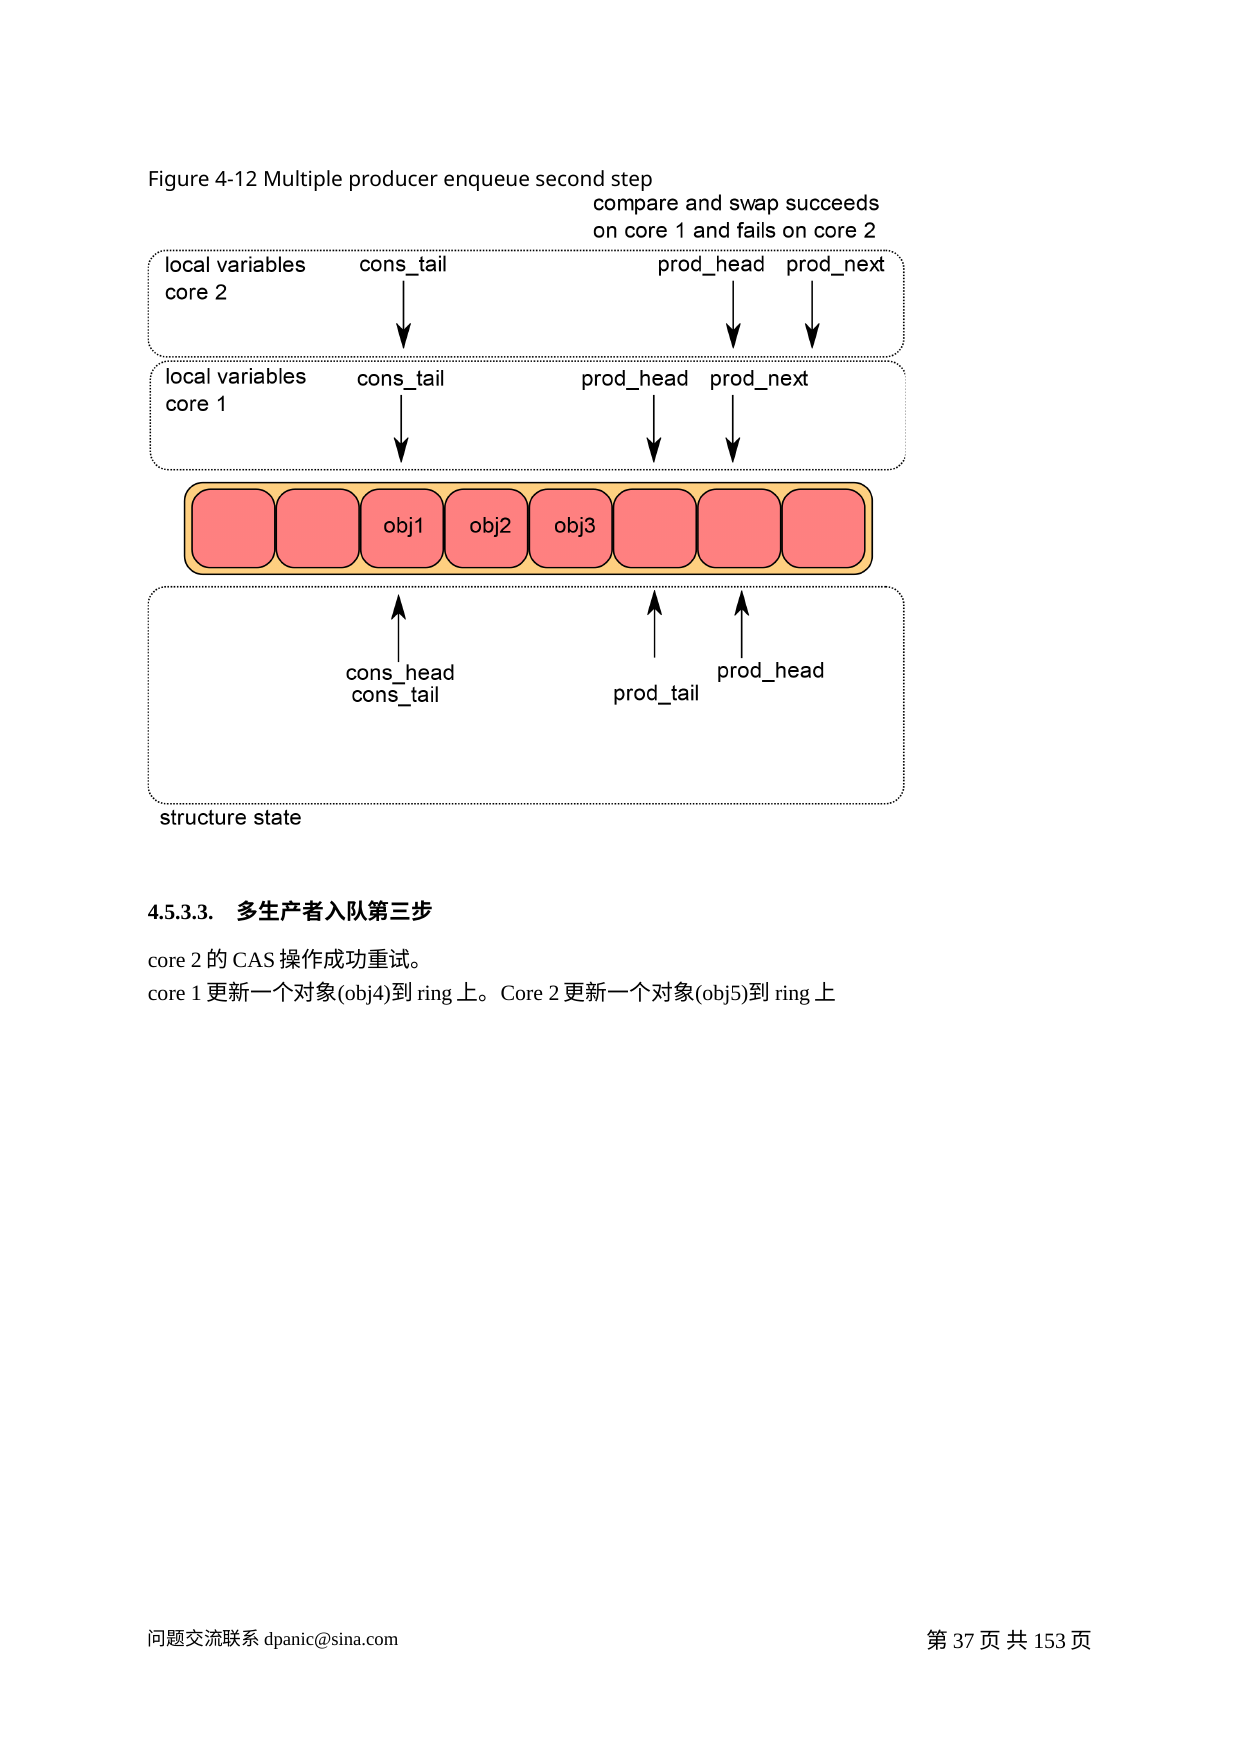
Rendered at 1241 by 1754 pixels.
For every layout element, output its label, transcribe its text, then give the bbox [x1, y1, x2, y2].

text core 2的CAS操作成功重试。 [148, 942, 1092, 974]
text core 1更新一个对象(obj4)到ring上。Core 2更新一个对象(obj5)到ring上 [148, 974, 1092, 1007]
subtitle 多生产者入队第三步 [148, 893, 1092, 926]
picture [147, 194, 906, 825]
